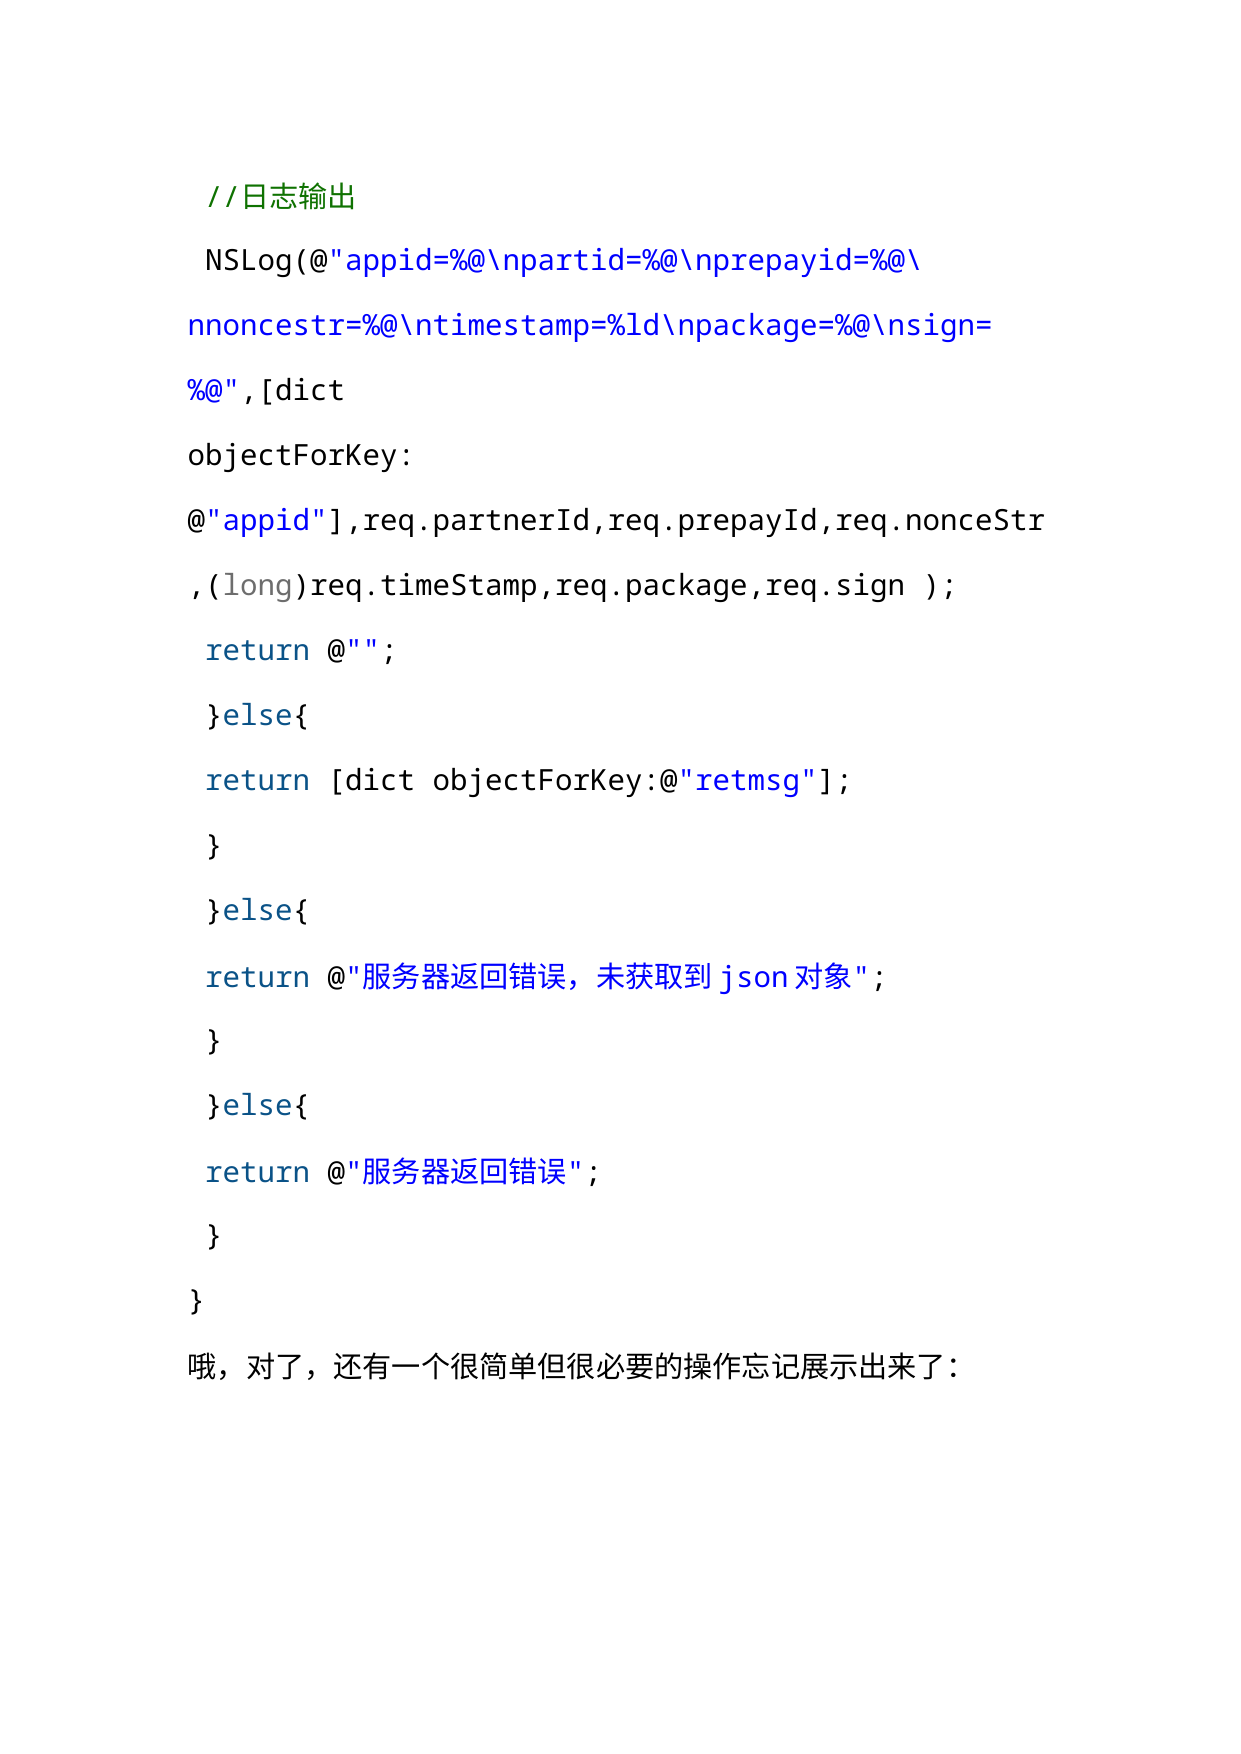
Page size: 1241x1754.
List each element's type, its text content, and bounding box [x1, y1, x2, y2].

text }else{ [187, 877, 1053, 942]
text NSLog(@"appid=%@\npartid=%@\nprepayid=%@\nnoncestr=%@\ntimestamp=%ld\npackage=%@\nsign=%@",[dict objectForKey:@"appid"],req.partnerId,req.prepayId,req.nonceStr,(long)req.timeStamp,req.package,req.sign ); [187, 227, 1053, 617]
text //日志输出 [187, 162, 1053, 227]
text 哦，对了，还有一个很简单但很必要的操作忘记展示出来了： [187, 1332, 1053, 1397]
text } [187, 1007, 1053, 1072]
text return @"服务器返回错误，未获取到json对象"; [187, 942, 1053, 1007]
text } [187, 812, 1053, 877]
text } [187, 1267, 1053, 1332]
text }else{ [187, 1072, 1053, 1137]
text return [dict objectForKey:@"retmsg"]; [187, 747, 1053, 812]
text }else{ [187, 682, 1053, 747]
text } [187, 1202, 1053, 1267]
text return @""; [187, 617, 1053, 682]
text return @"服务器返回错误"; [187, 1137, 1053, 1202]
